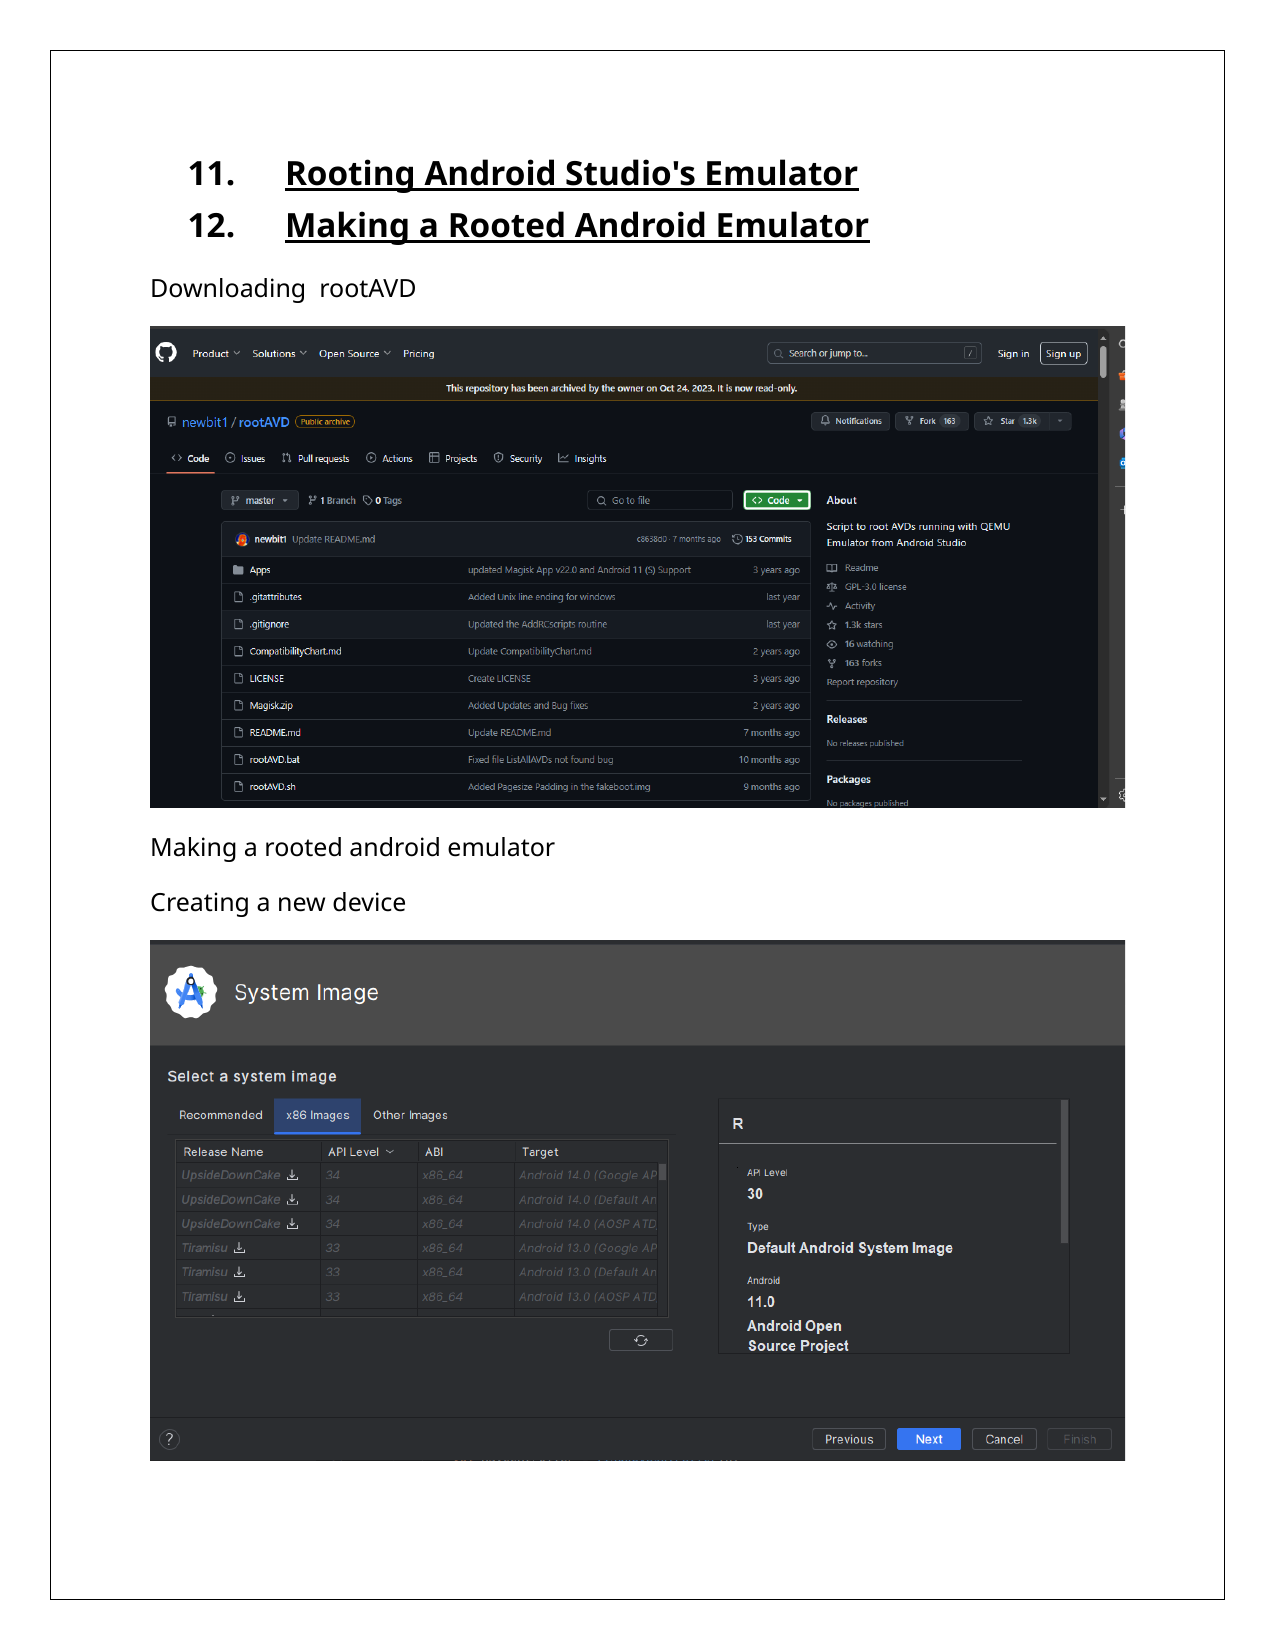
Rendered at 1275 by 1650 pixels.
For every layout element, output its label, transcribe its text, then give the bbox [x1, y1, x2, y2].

text Creating a new device [150, 885, 1125, 919]
picture [150, 326, 1125, 808]
text Making a rooted android emulator [150, 829, 1125, 863]
text Downloading rootAVD [150, 271, 1125, 305]
list Rooting Android Studio's Emulator [187, 150, 1125, 195]
list Making a Rooted Android Emulator [187, 202, 1125, 248]
picture [150, 940, 1125, 1461]
